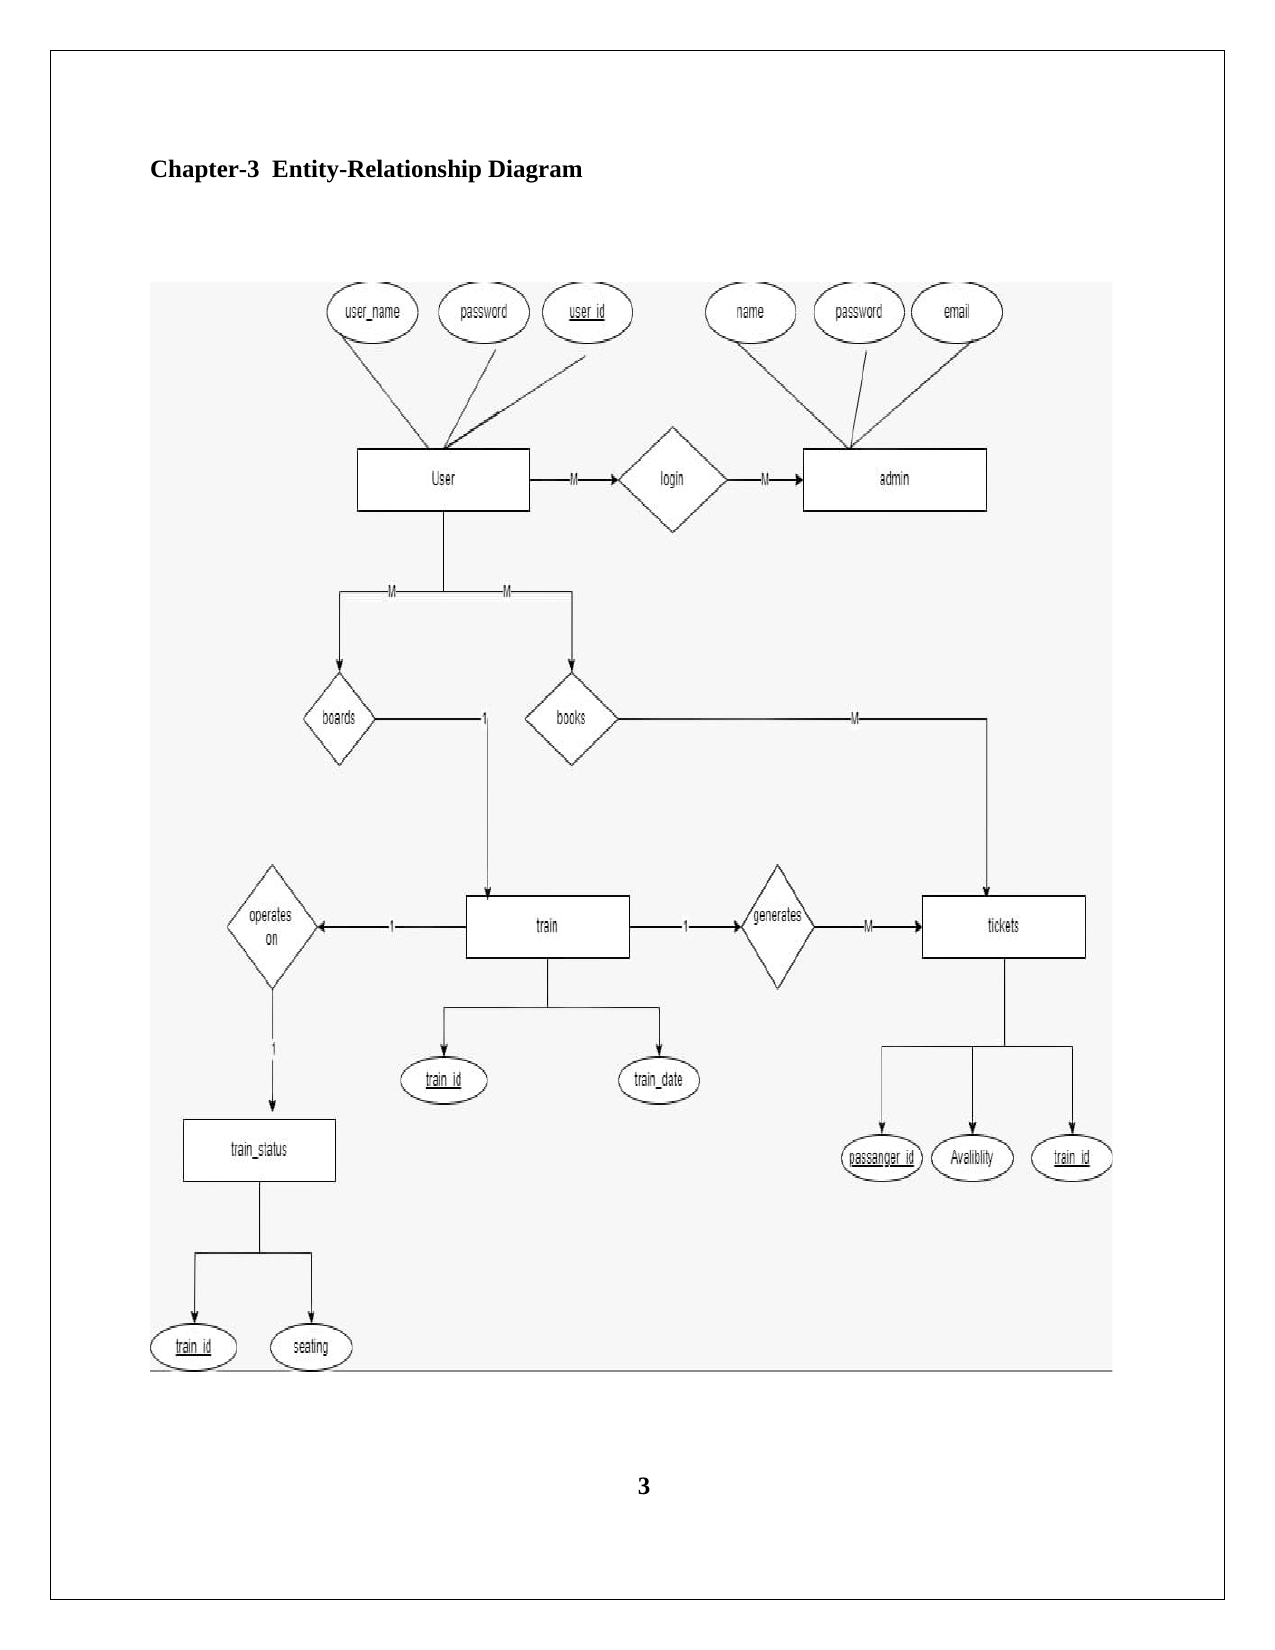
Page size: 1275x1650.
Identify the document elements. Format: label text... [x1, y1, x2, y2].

text Chapter-3 Entity-Relationship Diagram [150, 154, 1138, 183]
text 3 [150, 1471, 1138, 1499]
